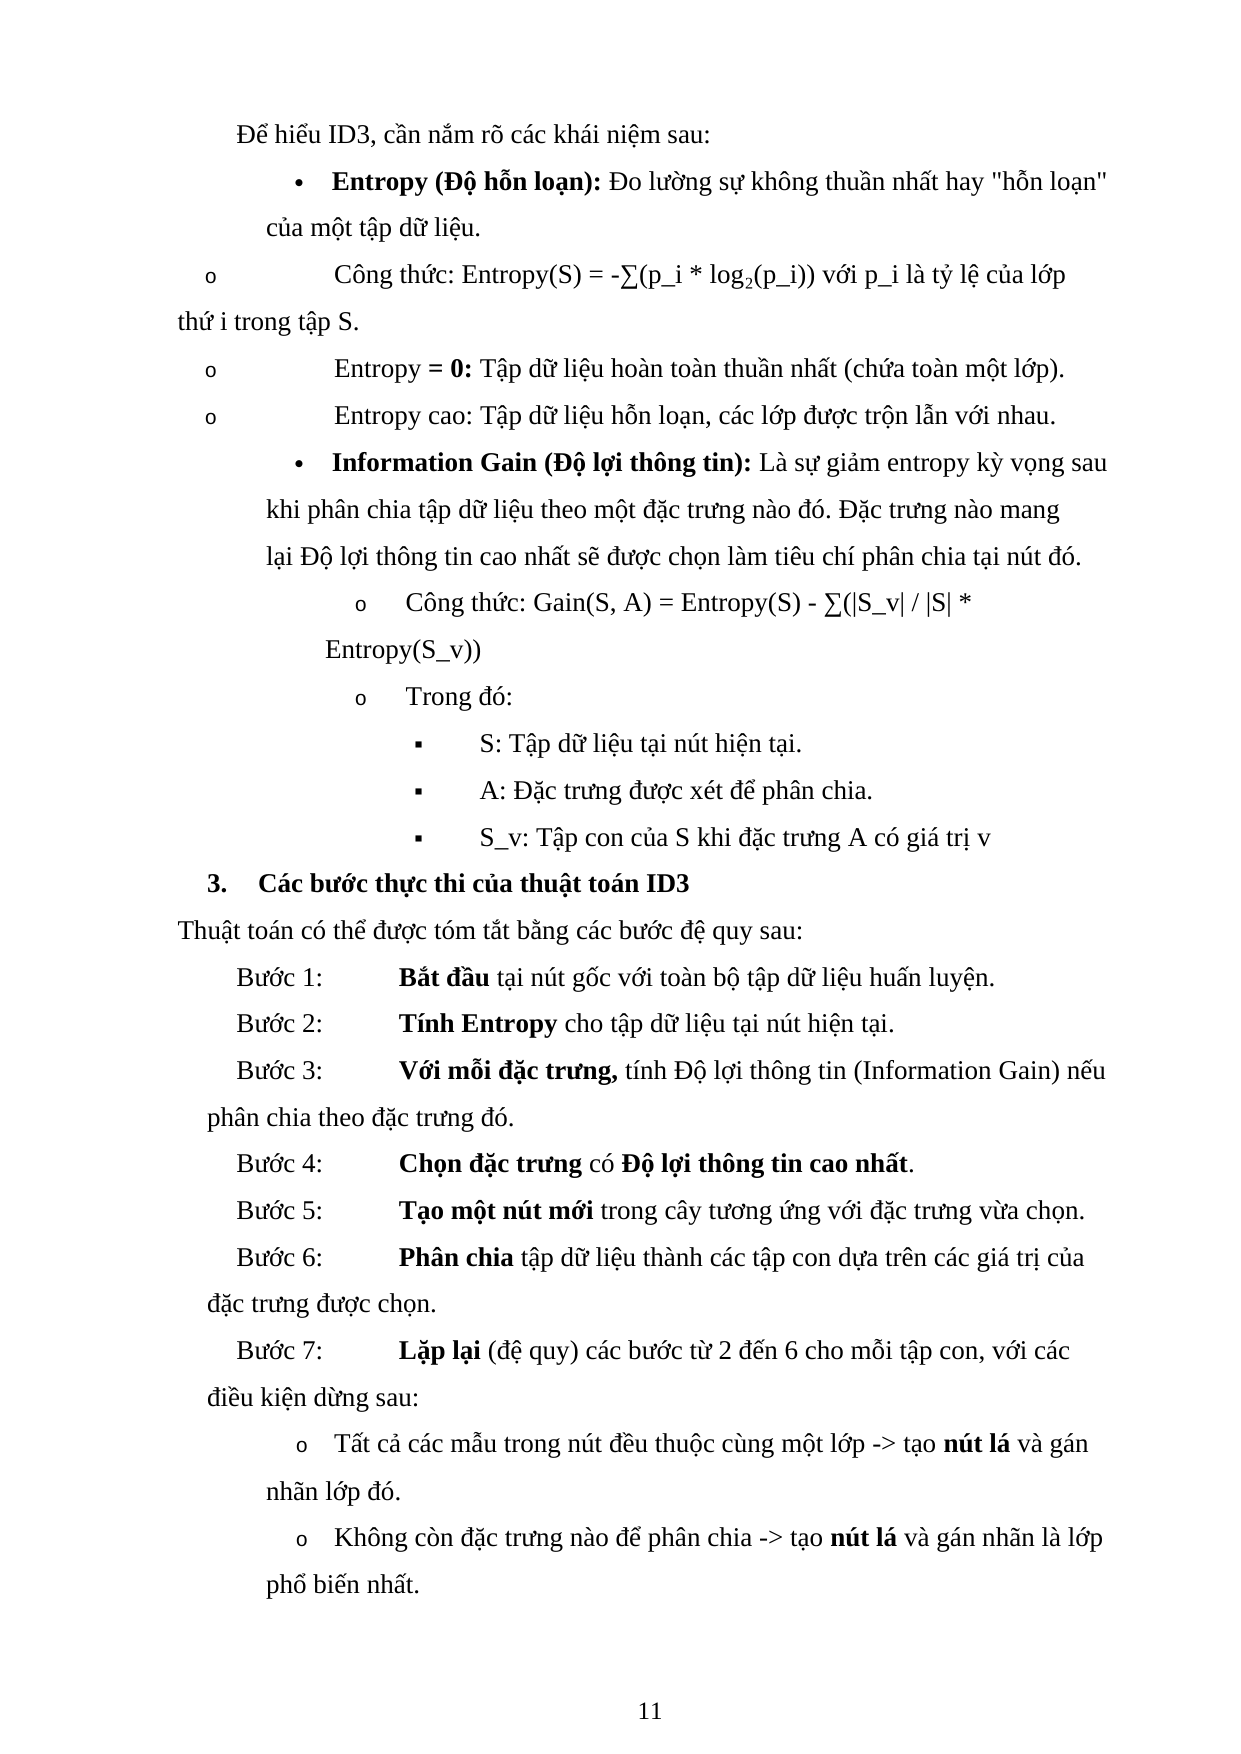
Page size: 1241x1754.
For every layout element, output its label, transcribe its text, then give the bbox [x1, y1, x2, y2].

list S: Tập dữ liệu tại nút hiện tại. [384, 727, 1122, 759]
list Tính Entropy cho tập dữ liệu tại nút hiện tại. [207, 1007, 1122, 1039]
text Để hiểu ID3, cần nắm rõ các khái niệm sau: [207, 118, 1122, 149]
list Entropy (Độ hỗn loạn): Đo lường sự không thuần nhất hay "hỗn loạn" của một tập dữ liệu. [266, 165, 1122, 243]
list Entropy = 0: Tập dữ liệu hoàn toàn thuần nhất (chứa toàn một lớp). [177, 352, 1122, 383]
list S_v: Tập con của S khi đặc trưng A có giá trị v [384, 821, 1122, 852]
list Information Gain (Độ lợi thông tin): Là sự giảm entropy kỳ vọng sau khi phân chia tập dữ liệu theo một đặc trưng nào đó. Đặc trưng nào mang lại Độ lợi thông tin cao nhất sẽ được chọn làm tiêu chí phân chia tại nút đó. [266, 446, 1122, 571]
list A: Đặc trưng được xét để phân chia. [384, 774, 1122, 805]
list Các bước thực thi của thuật toán ID3 [177, 867, 1122, 899]
list Công thức: Gain(S, A) = Entropy(S) - ∑(|S_v| / |S| * Entropy(S_v)) [325, 586, 1122, 665]
list Với mỗi đặc trưng, tính Độ lợi thông tin (Information Gain) nếu phân chia theo đặc trưng đó. [207, 1054, 1122, 1132]
list Chọn đặc trưng có Độ lợi thông tin cao nhất. [207, 1147, 1122, 1179]
text Thuật toán có thể được tóm tắt bằng các bước đệ quy sau: [177, 914, 1122, 945]
list Phân chia tập dữ liệu thành các tập con dựa trên các giá trị của đặc trưng được chọn. [207, 1241, 1122, 1319]
list Lặp lại (đệ quy) các bước từ 2 đến 6 cho mỗi tập con, với các điều kiện dừng sau: [207, 1334, 1122, 1412]
list Tất cả các mẫu trong nút đều thuộc cùng một lớp -> tạo nút lá và gán nhãn lớp đó. [266, 1427, 1122, 1506]
list Không còn đặc trưng nào để phân chia -> tạo nút lá và gán nhãn là lớp phổ biến nhất. [266, 1521, 1122, 1599]
list Tạo một nút mới trong cây tương ứng với đặc trưng vừa chọn. [207, 1194, 1122, 1225]
list Bắt đầu tại nút gốc với toàn bộ tập dữ liệu huấn luyện. [207, 961, 1122, 992]
list Công thức: Entropy(S) = -∑(p_i * log₂(p_i)) với p_i là tỷ lệ của lớp thứ i trong tập S. [177, 258, 1122, 336]
list Trong đó: [325, 680, 1122, 712]
list Entropy cao: Tập dữ liệu hỗn loạn, các lớp được trộn lẫn với nhau. [177, 399, 1122, 431]
